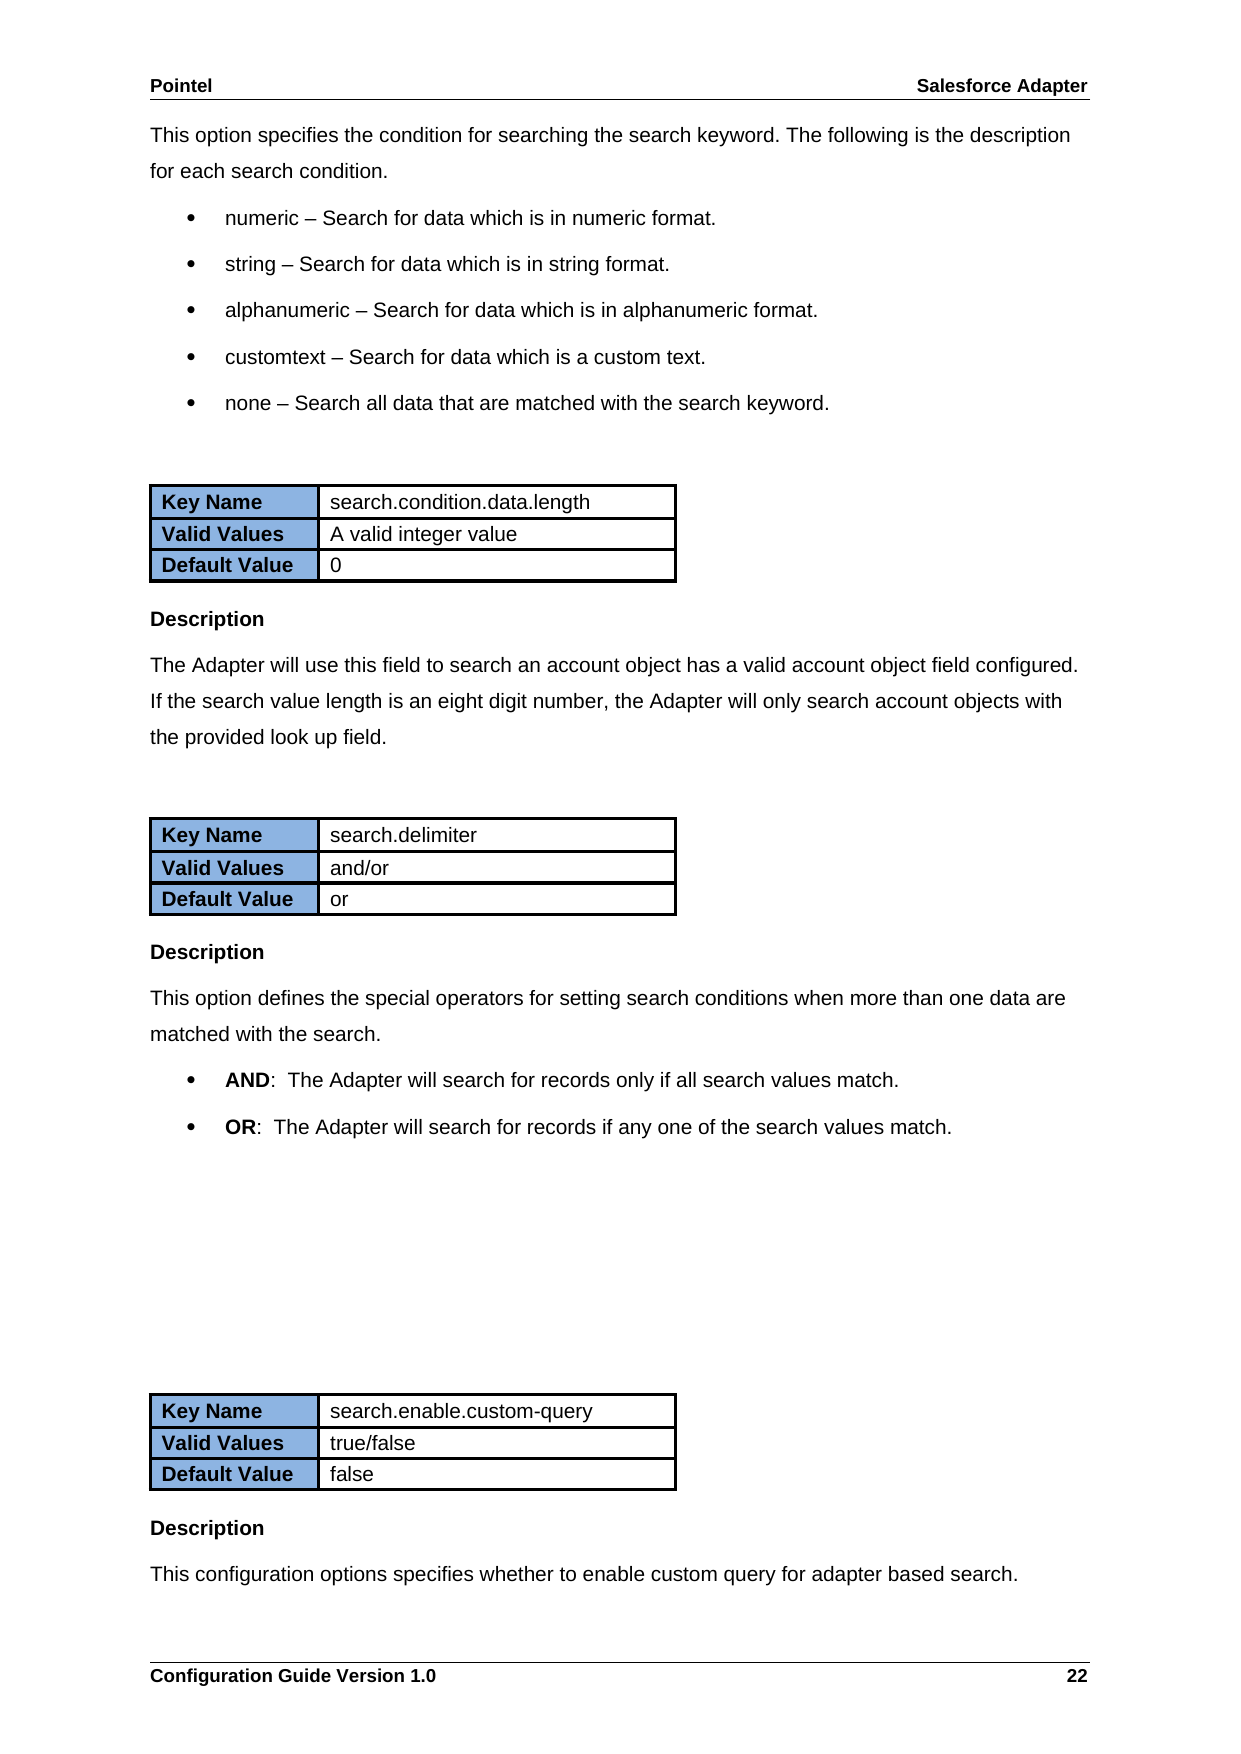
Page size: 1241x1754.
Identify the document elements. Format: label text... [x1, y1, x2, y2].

list alphanumeric – Search for data which is in alphanumeric format. [187, 298, 1090, 322]
table_cell 0 [320, 551, 674, 579]
list OR: The Adapter will search for records if any one of the search values match. [187, 1115, 1090, 1139]
table_cell true/false [320, 1429, 674, 1457]
table_cell Default Value [152, 551, 317, 579]
list AND: The Adapter will search for records only if all search values match. [187, 1068, 1090, 1092]
table_cell and/or [320, 853, 674, 881]
table_cell Valid Values [152, 1429, 317, 1457]
text Description [150, 606, 1090, 630]
table_cell Valid Values [152, 520, 317, 548]
text Description [150, 940, 1090, 964]
table_header Key Name [152, 1396, 317, 1426]
text This configuration options specifies whether to enable custom query for adapter based search. [150, 1562, 1090, 1586]
table_cell A valid integer value [320, 520, 674, 548]
table_header search.enable.custom-query [320, 1396, 674, 1426]
text The Adapter will use this field to search an account object has a valid account object field configured. If the search value length is an eight digit number, the Adapter will only search account objects with the provided look up field. [150, 653, 1090, 748]
table_cell false [320, 1460, 674, 1488]
list customtext – Search for data which is a custom text. [187, 345, 1090, 369]
table_cell Default Value [152, 1460, 317, 1488]
text This option specifies the condition for searching the search keyword. The following is the description for each search condition. [150, 123, 1090, 183]
table_header Key Name [152, 487, 317, 517]
table_header search.condition.data.length [320, 487, 674, 517]
list none – Search all data that are matched with the search keyword. [187, 391, 1090, 415]
table_header Key Name [152, 820, 317, 850]
table_cell Default Value [152, 885, 317, 913]
text Description [150, 1515, 1090, 1539]
table_cell or [320, 885, 674, 913]
list numeric – Search for data which is in numeric format. [187, 205, 1090, 229]
list string – Search for data which is in string format. [187, 252, 1090, 276]
text This option defines the special operators for setting search conditions when more than one data are matched with the search. [150, 986, 1090, 1046]
table_cell Valid Values [152, 853, 317, 881]
table_header search.delimiter [320, 820, 674, 850]
